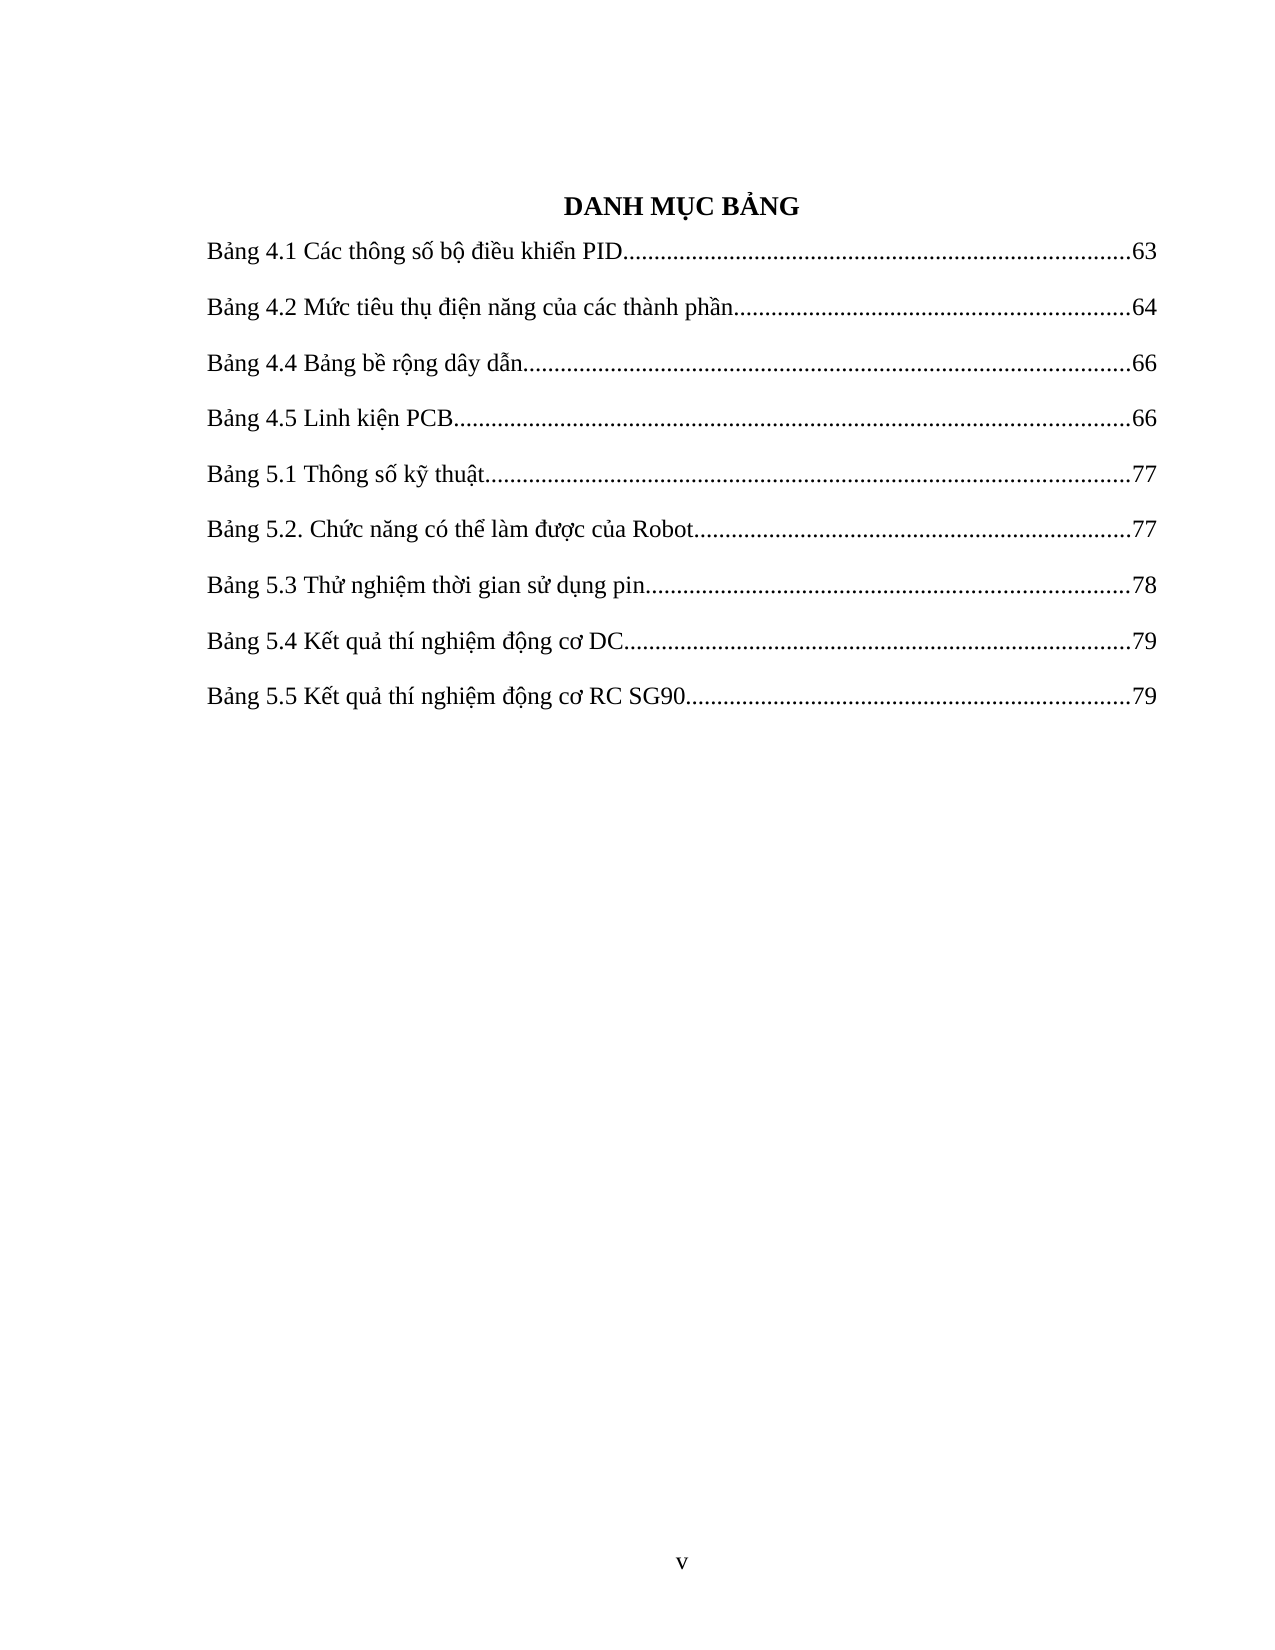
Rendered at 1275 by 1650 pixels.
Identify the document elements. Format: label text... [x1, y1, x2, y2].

text Bảng 4.4 Bảng bề rộng dây dẫn 66 [207, 348, 1157, 376]
text Bảng 5.1 Thông số kỹ thuật 77 [207, 459, 1157, 488]
text DANH MỤC BẢNG [207, 190, 1157, 221]
text Bảng 5.5 Kết quả thí nghiệm động cơ RC SG90 79 [207, 681, 1157, 710]
text Bảng 5.4 Kết quả thí nghiệm động cơ DC 79 [207, 626, 1157, 654]
text Bảng 4.5 Linh kiện PCB 66 [207, 403, 1157, 432]
text Bảng 5.2. Chức năng có thể làm được của Robot 77 [207, 514, 1157, 543]
text Bảng 4.1 Các thông số bộ điều khiển PID 63 [207, 236, 1157, 265]
text Bảng 4.2 Mức tiêu thụ điện năng của các thành phần 64 [207, 292, 1157, 321]
text Bảng 5.3 Thử nghiệm thời gian sử dụng pin 78 [207, 570, 1157, 599]
